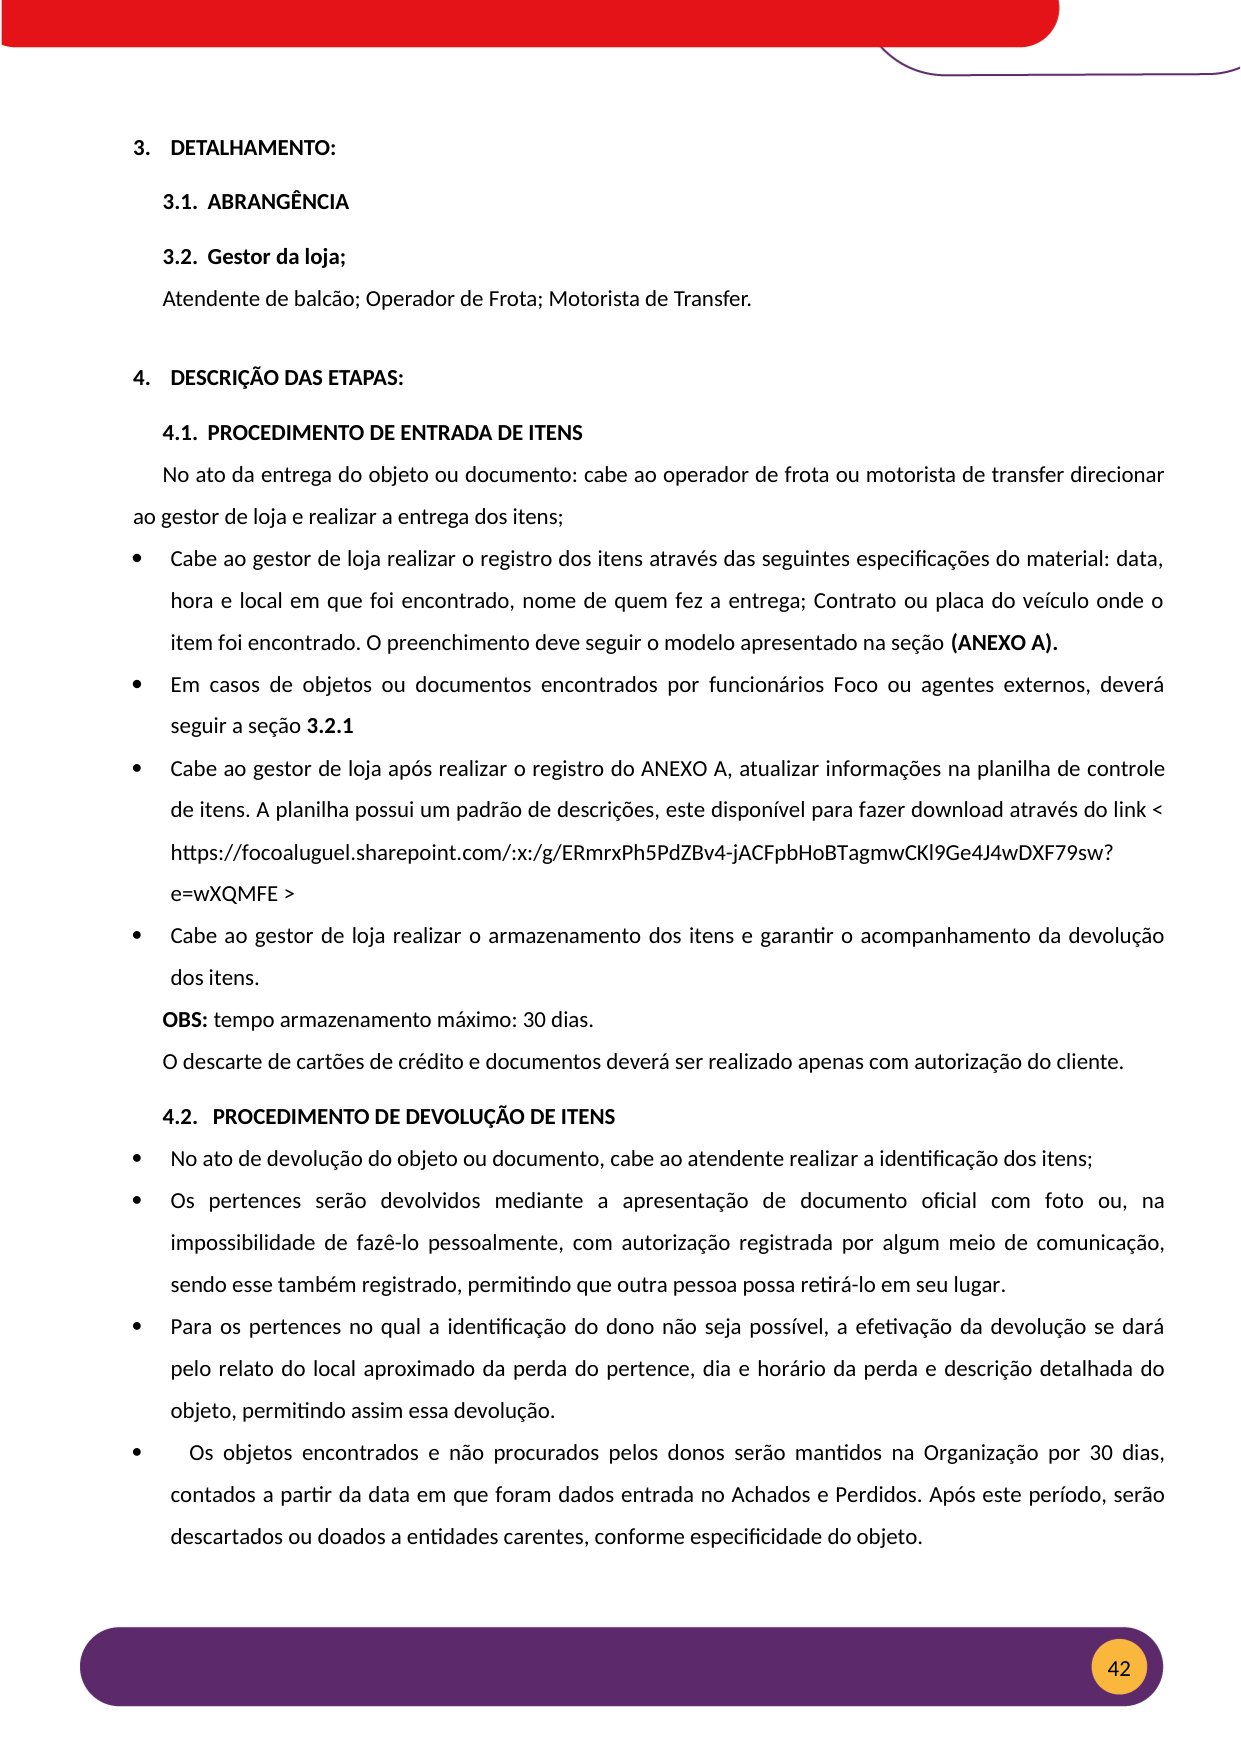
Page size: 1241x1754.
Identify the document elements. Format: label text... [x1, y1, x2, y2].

subtitle DETALHAMENTO: [133, 133, 1167, 161]
list Os objetos encontrados e não procurados pelos donos serão mantidos na Organização por 30 dias, contados a partir da data em que foram dados entrada no Achados e Perdidos. Após este período, serão descartados ou doados a entidades carentes, conforme especificidade do objeto. [133, 1438, 1167, 1550]
subtitle PROCEDIMENTO DE ENTRADA DE ITENS [162, 418, 1167, 446]
subtitle DESCRIÇÃO DAS ETAPAS: [133, 363, 1167, 391]
list Cabe ao gestor de loja realizar o armazenamento dos itens e garantir o acompanhamento da devolução dos itens. [133, 922, 1167, 992]
subtitle ABRANGÊNCIA [162, 187, 1167, 215]
list Cabe ao gestor de loja realizar o registro dos itens através das seguintes especificações do material: data, hora e local em que foi encontrado, nome de quem fez a entrega; Contrato ou placa do veículo onde o item foi encontrado. O preenchimento deve seguir o modelo apresentado na seção (ANEXO A). [133, 544, 1167, 656]
list Para os pertences no qual a identificação do dono não seja possível, a efetivação da devolução se dará pelo relato do local aproximado da perda do pertence, dia e horário da perda e descrição detalhada do objeto, permitindo assim essa devolução. [133, 1312, 1167, 1424]
text No ato da entrega do objeto ou documento: cabe ao operador de frota ou motorista de transfer direcionar ao gestor de loja e realizar a entrega dos itens; [133, 460, 1167, 530]
list No ato de devolução do objeto ou documento, cabe ao atendente realizar a identificação dos itens; [133, 1144, 1167, 1172]
text OBS: tempo armazenamento máximo: 30 dias. [133, 1006, 1167, 1033]
text O descarte de cartões de crédito e documentos deverá ser realizado apenas com autorização do cliente. [133, 1047, 1167, 1076]
subtitle Gestor da loja; [162, 242, 1167, 270]
list Cabe ao gestor de loja após realizar o registro do ANEXO A, atualizar informações na planilha de controle de itens. A planilha possui um padrão de descrições, este disponível para fazer download através do link < https://focoaluguel.sharepoint.com/:x:/g/ERmrxPh5PdZBv4-jACFpbHoBTagmwCKl9Ge4J4wDXF79sw?e=wXQMFE > [133, 754, 1167, 908]
picture [1, 0, 1241, 1754]
subtitle PROCEDIMENTO DE DEVOLUÇÃO DE ITENS [162, 1102, 1167, 1130]
text Atendente de balcão; Operador de Frota; Motorista de Transfer. [133, 284, 1167, 312]
list Os pertences serão devolvidos mediante a apresentação de documento oficial com foto ou, na impossibilidade de fazê-lo pessoalmente, com autorização registrada por algum meio de comunicação, sendo esse também registrado, permitindo que outra pessoa possa retirá-lo em seu lugar. [133, 1186, 1167, 1298]
list Em casos de objetos ou documentos encontrados por funcionários Foco ou agentes externos, deverá seguir a seção 3.2.1 [133, 670, 1167, 740]
